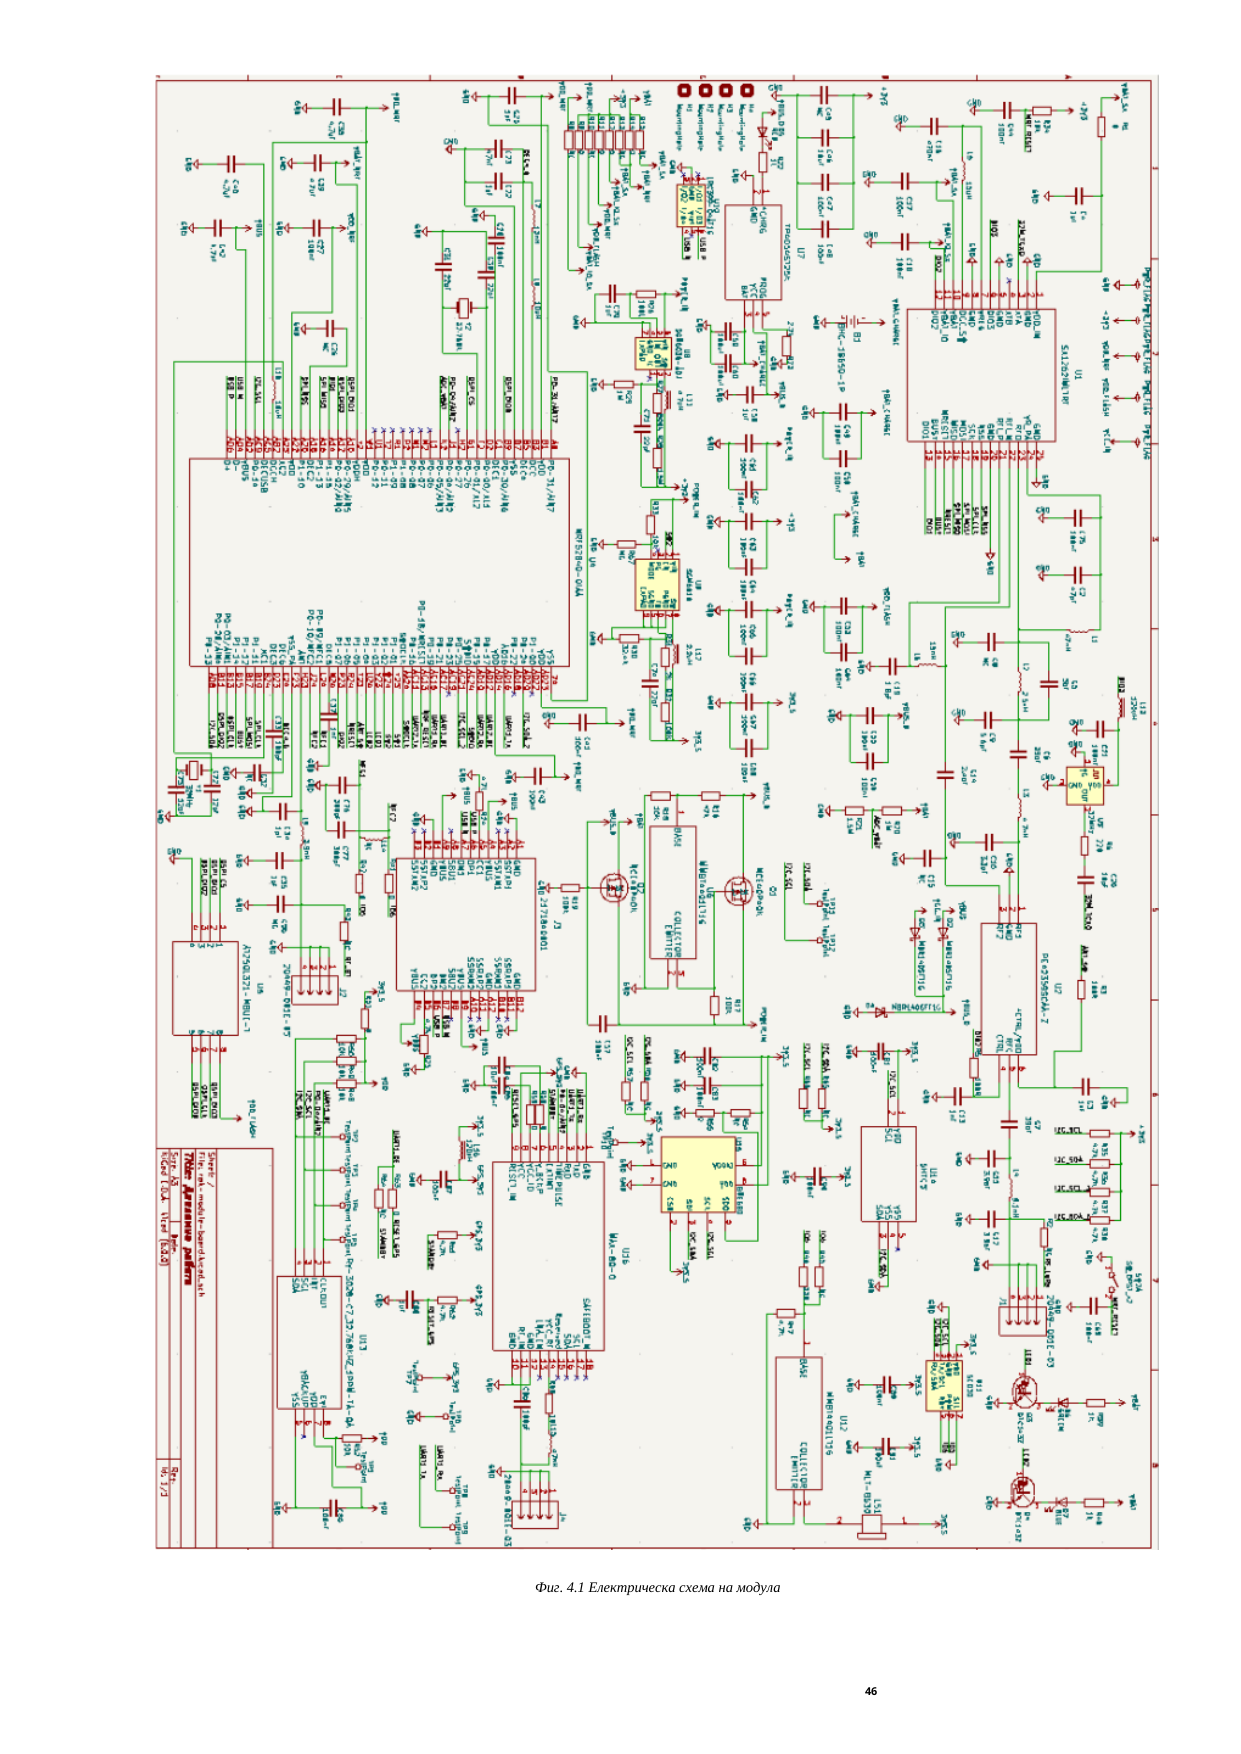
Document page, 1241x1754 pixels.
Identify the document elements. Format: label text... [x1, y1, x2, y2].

list Фиг. 4.1 Електрическа схема на модула [150, 1567, 1165, 1596]
picture [157, 76, 1159, 1550]
